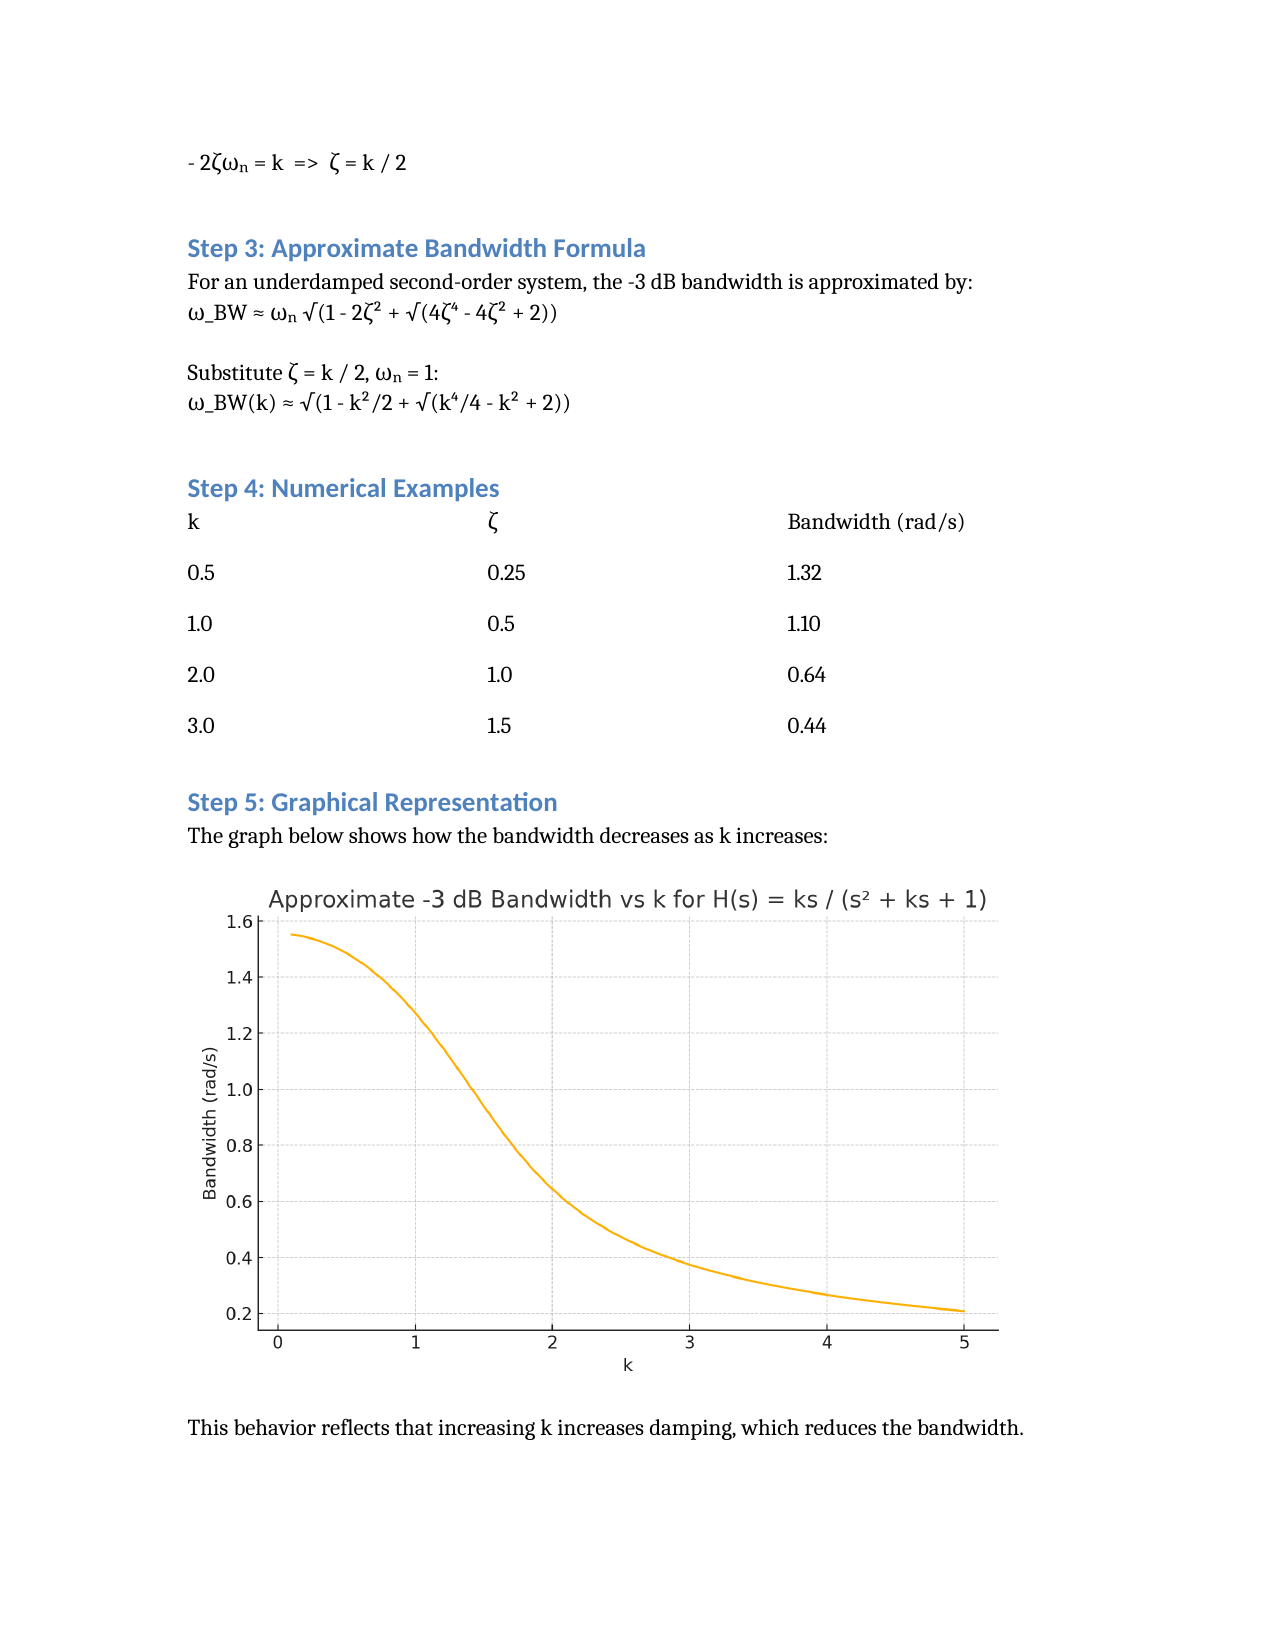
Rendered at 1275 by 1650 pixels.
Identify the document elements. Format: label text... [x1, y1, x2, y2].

table_cell 0.5 [176, 560, 476, 611]
table_header ζ [476, 509, 776, 560]
text For an underdamped second-order system, the -3 dB bandwidth is approximated by: ω_BW ≈ ωₙ √(1 - 2ζ² + √(4ζ⁴ - 4ζ² + 2)) Substitute ζ = k / 2, ωₙ = 1: ω_BW(k) ≈ √(1 - k²/2 + √(k⁴/4 - k² + 2)) [187, 269, 1087, 447]
subtitle Step 3: Approximate Bandwidth Formula [187, 231, 1087, 264]
table_header Bandwidth (rad/s) [776, 509, 1076, 560]
table_cell 1.5 [476, 713, 776, 764]
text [187, 150, 1087, 207]
table_cell 0.64 [776, 662, 1076, 713]
picture [187, 874, 1013, 1390]
table_cell 1.10 [776, 611, 1076, 662]
table_cell 0.5 [476, 611, 776, 662]
text This behavior reflects that increasing k increases damping, which reduces the bandwidth. [187, 1414, 1087, 1441]
table_cell 2.0 [176, 662, 476, 713]
table_cell 0.44 [776, 713, 1076, 764]
text The graph below shows how the bandwidth decreases as k increases: [187, 823, 1087, 849]
table_cell 0.25 [476, 560, 776, 611]
table_cell 3.0 [176, 713, 476, 764]
subtitle Step 4: Numerical Examples [187, 471, 1087, 504]
table_header k [176, 509, 476, 560]
table_cell 1.0 [476, 662, 776, 713]
table_cell 1.32 [776, 560, 1076, 611]
subtitle Step 5: Graphical Representation [187, 785, 1087, 818]
table_cell 1.0 [176, 611, 476, 662]
